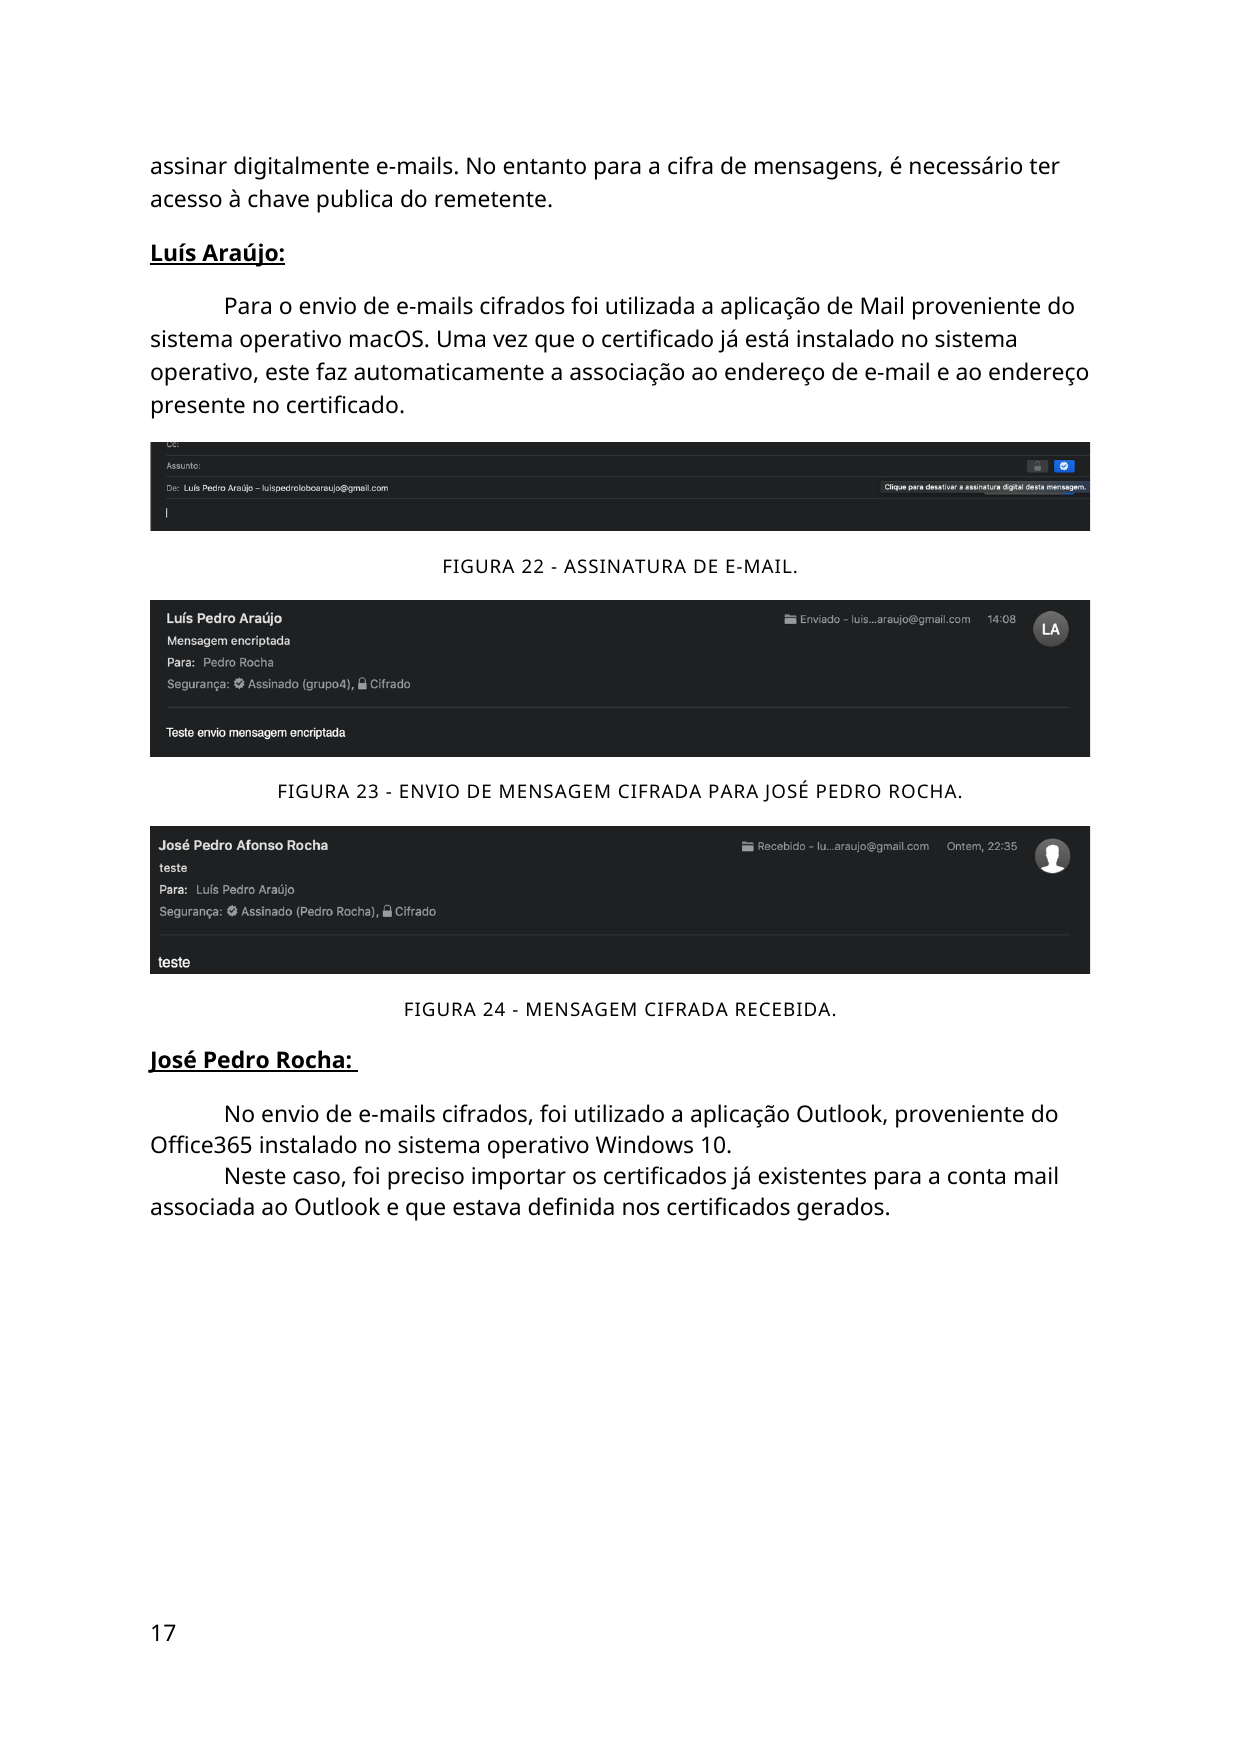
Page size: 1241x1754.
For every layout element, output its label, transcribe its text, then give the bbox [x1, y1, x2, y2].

text Neste caso, foi preciso importar os certificados já existentes para a conta mail associada ao Outlook e que estava definida nos certificados gerados. [150, 1160, 1090, 1223]
text José Pedro Rocha: [150, 1044, 1090, 1075]
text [150, 150, 1090, 214]
picture [150, 442, 1091, 531]
text Para o envio de e-mails cifrados foi utilizada a aplicação de Mail proveniente do sistema operativo macOS. Uma vez que o certificado já está instalado no sistema operativo, este faz automaticamente a associação ao endereço de e-mail e ao endereço presente no certificado. [150, 290, 1090, 420]
picture [150, 826, 1091, 974]
text Luís Araújo: [150, 236, 1090, 268]
text No envio de e-mails cifrados, foi utilizado a aplicação Outlook, proveniente do Office365 instalado no sistema operativo Windows 10. [150, 1098, 1090, 1160]
picture [150, 600, 1091, 757]
